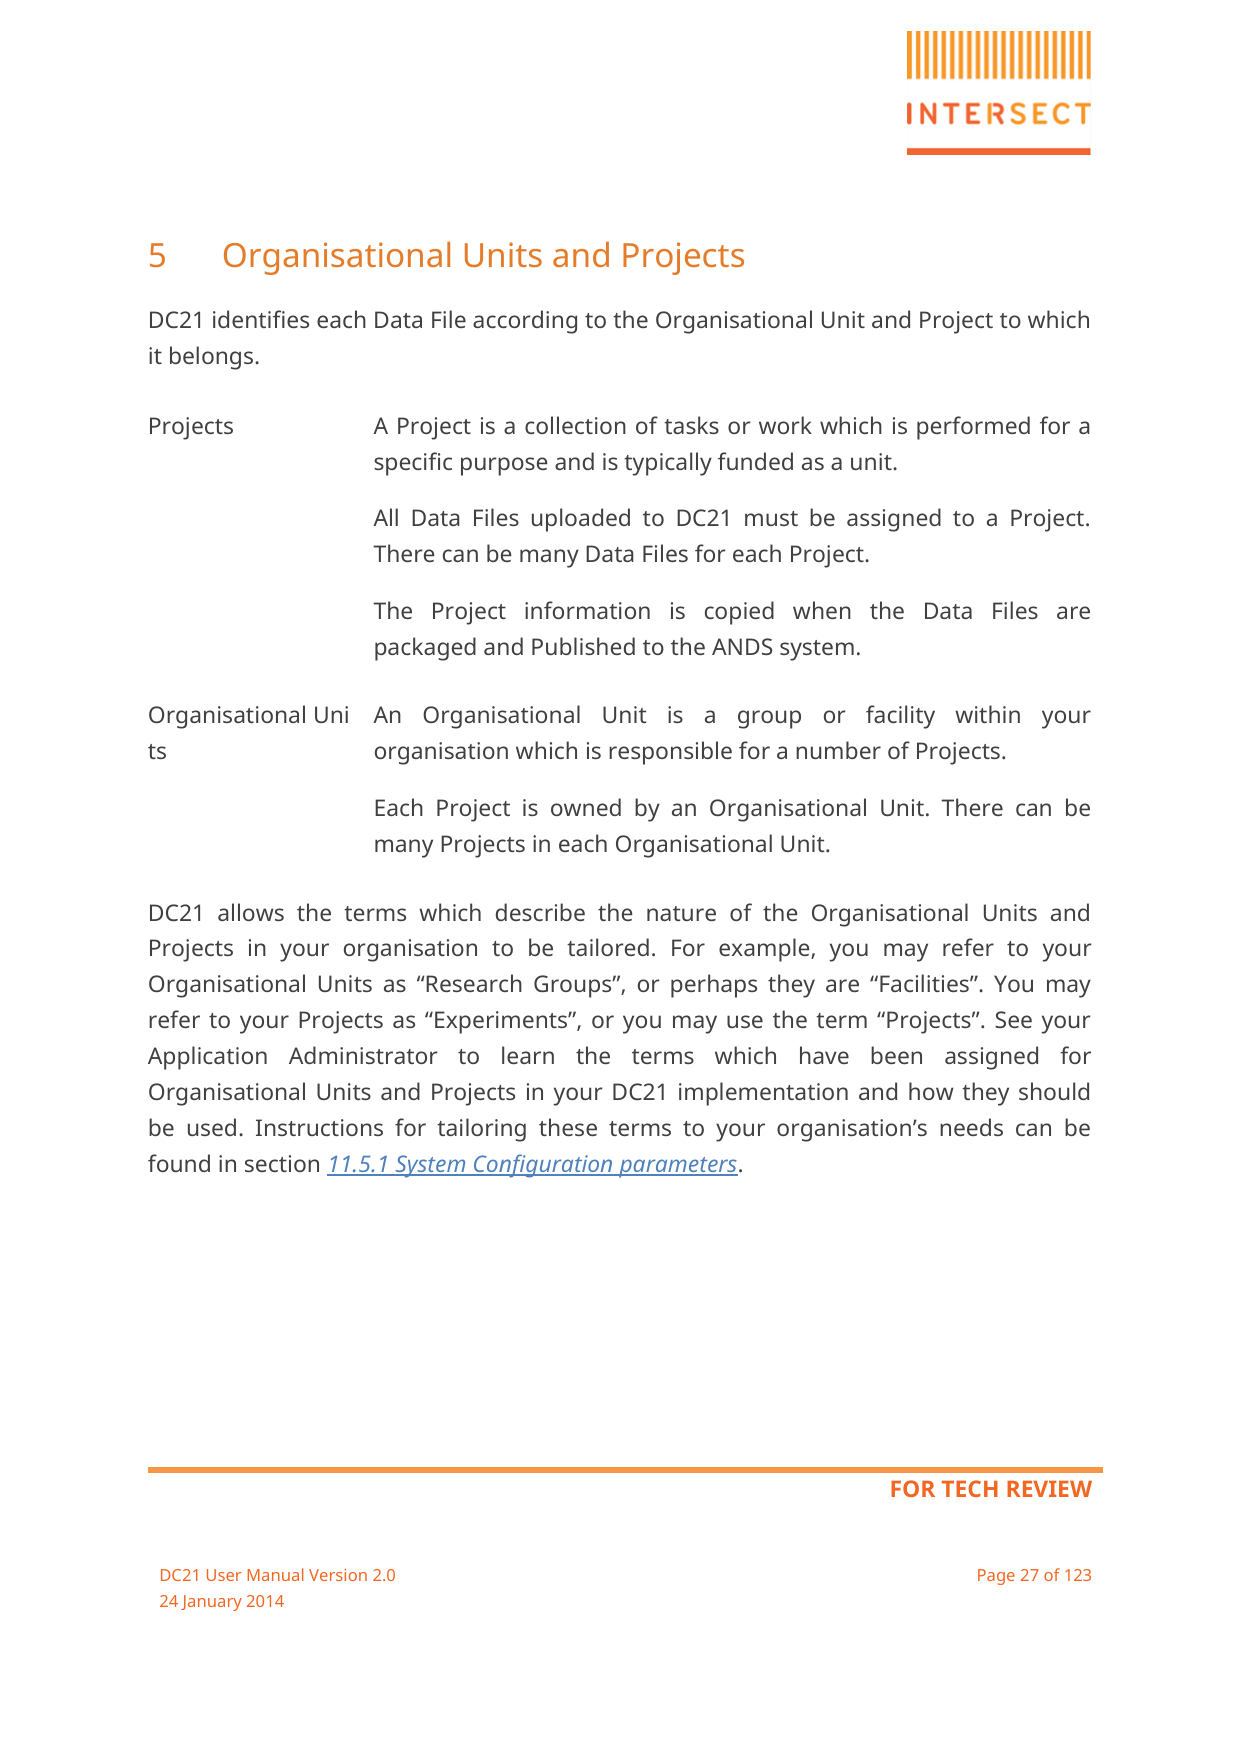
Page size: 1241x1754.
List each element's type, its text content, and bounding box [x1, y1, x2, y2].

table_header Projects [136, 397, 362, 687]
text DC21 identifies each Data File according to the Organisational Unit and Project to which it belongs. [148, 304, 1092, 372]
table_header A Project is a collection of tasks or work which is performed for a specific purpose and is typically funded as a unit. All Data Files uploaded to DC21 must be assigned to a Project. There can be many Data Files for each Project. The Project information is copied when the Data Files are packaged and Published to the ANDS system. [362, 397, 1103, 687]
table_cell An Organisational Unit is a group or facility within your organisation which is responsible for a number of Projects. Each Project is owned by an Organisational Unit. There can be many Projects in each Organisational Unit. [362, 687, 1103, 884]
table_cell Organisational Units [136, 687, 362, 884]
picture [905, 29, 1093, 157]
subtitle Organisational Units and Projects [148, 231, 1092, 277]
